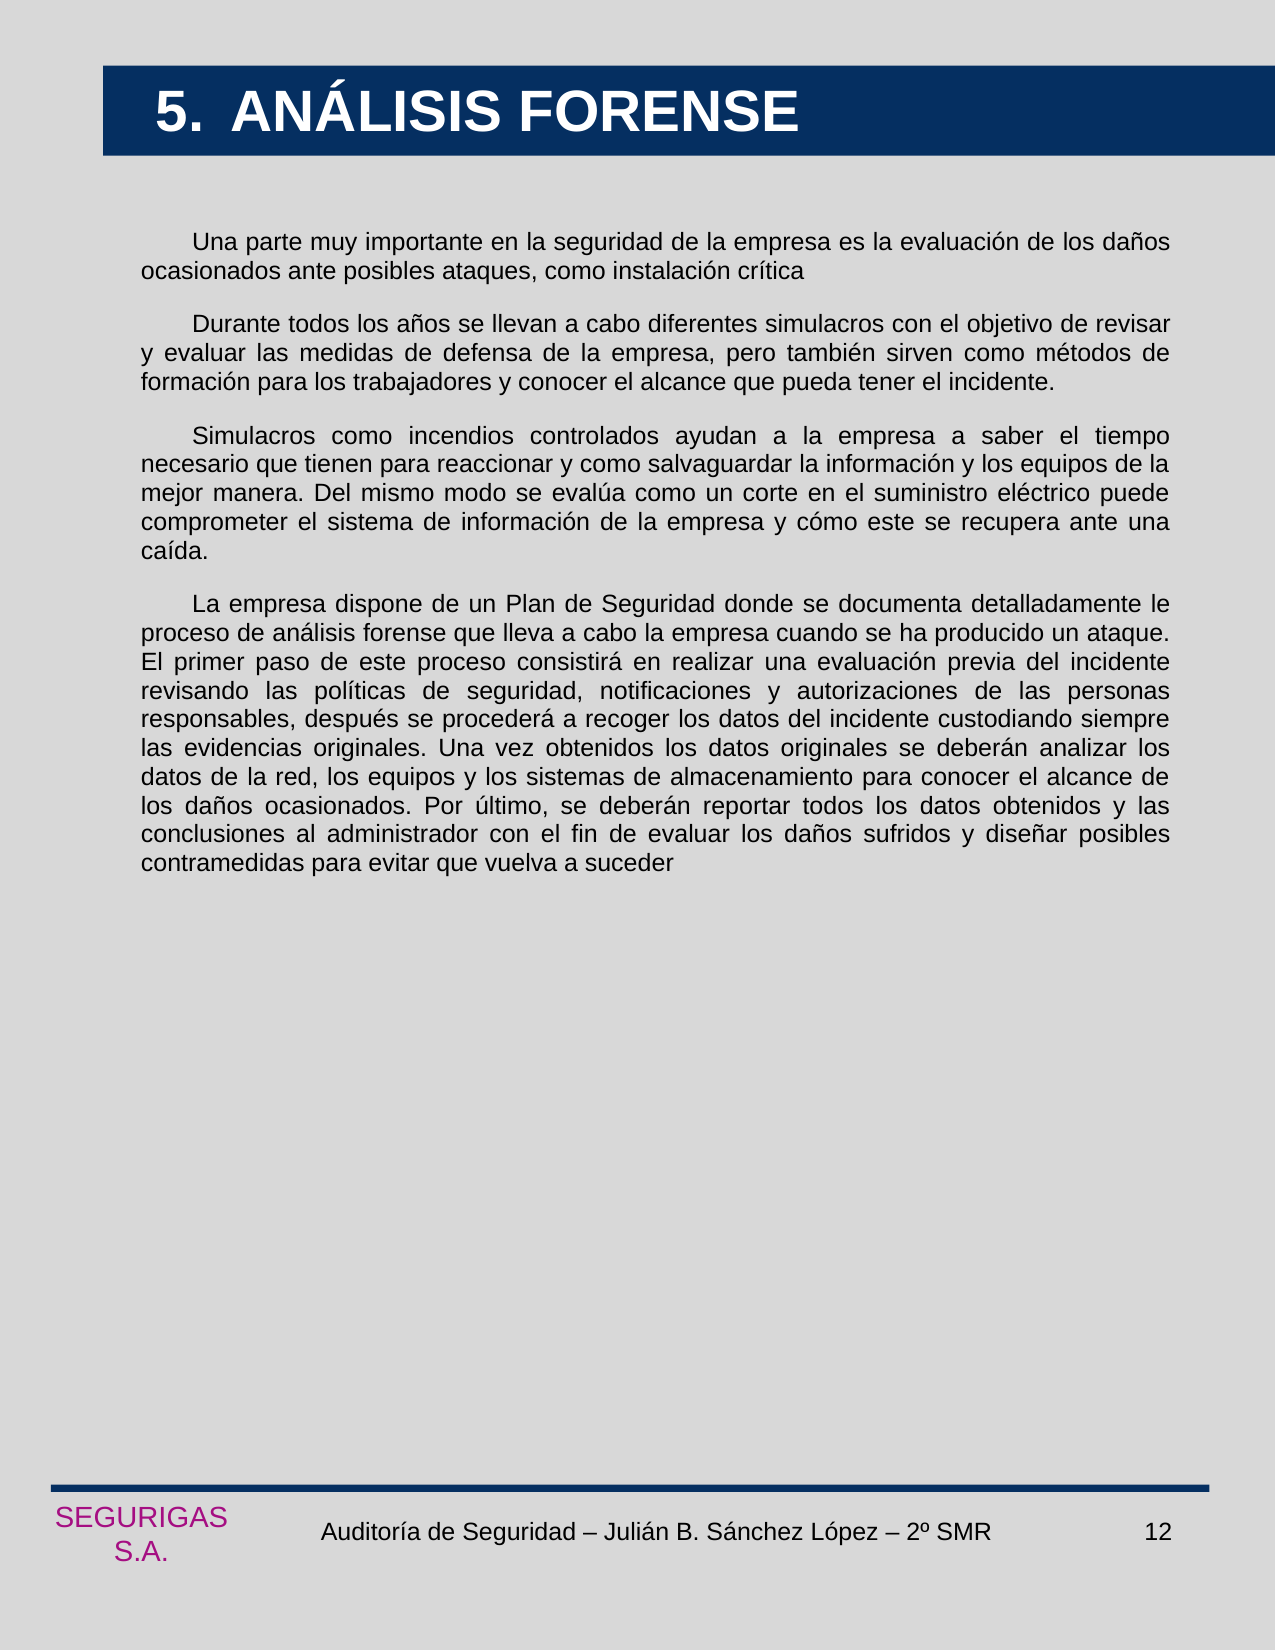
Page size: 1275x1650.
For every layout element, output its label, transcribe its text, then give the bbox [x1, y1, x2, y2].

text Una parte muy importante en la seguridad de la empresa es la evaluación de los daños ocasionados ante posibles ataques, como instalación crítica [141, 227, 1172, 284]
text Durante todos los años se llevan a cabo diferentes simulacros con el objetivo de revisar y evaluar las medidas de defensa de la empresa, pero también sirven como métodos de formación para los trabajadores y conocer el alcance que pueda tener el incidente. [141, 309, 1172, 396]
text Simulacros como incendios controlados ayudan a la empresa a saber el tiempo necesario que tienen para reaccionar y como salvaguardar la información y los equipos de la mejor manera. Del mismo modo se evalúa como un corte en el suministro eléctrico puede comprometer el sistema de información de la empresa y cómo este se recupera ante una caída. [141, 421, 1172, 564]
text La empresa dispone de un Plan de Seguridad donde se documenta detalladamente le proceso de análisis forense que lleva a cabo la empresa cuando se ha producido un ataque. El primer paso de este proceso consistirá en realizar una evaluación previa del incidente revisando las políticas de seguridad, notificaciones y autorizaciones de las personas responsables, después se procederá a recoger los datos del incidente custodiando siempre las evidencias originales. Una vez obtenidos los datos originales se deberán analizar los datos de la red, los equipos y los sistemas de almacenamiento para conocer el alcance de los daños ocasionados. Por último, se deberán reportar todos los datos obtenidos y las conclusiones al administrador con el fin de evaluar los daños sufridos y diseñar posibles contramedidas para evitar que vuelva a suceder [141, 589, 1172, 877]
